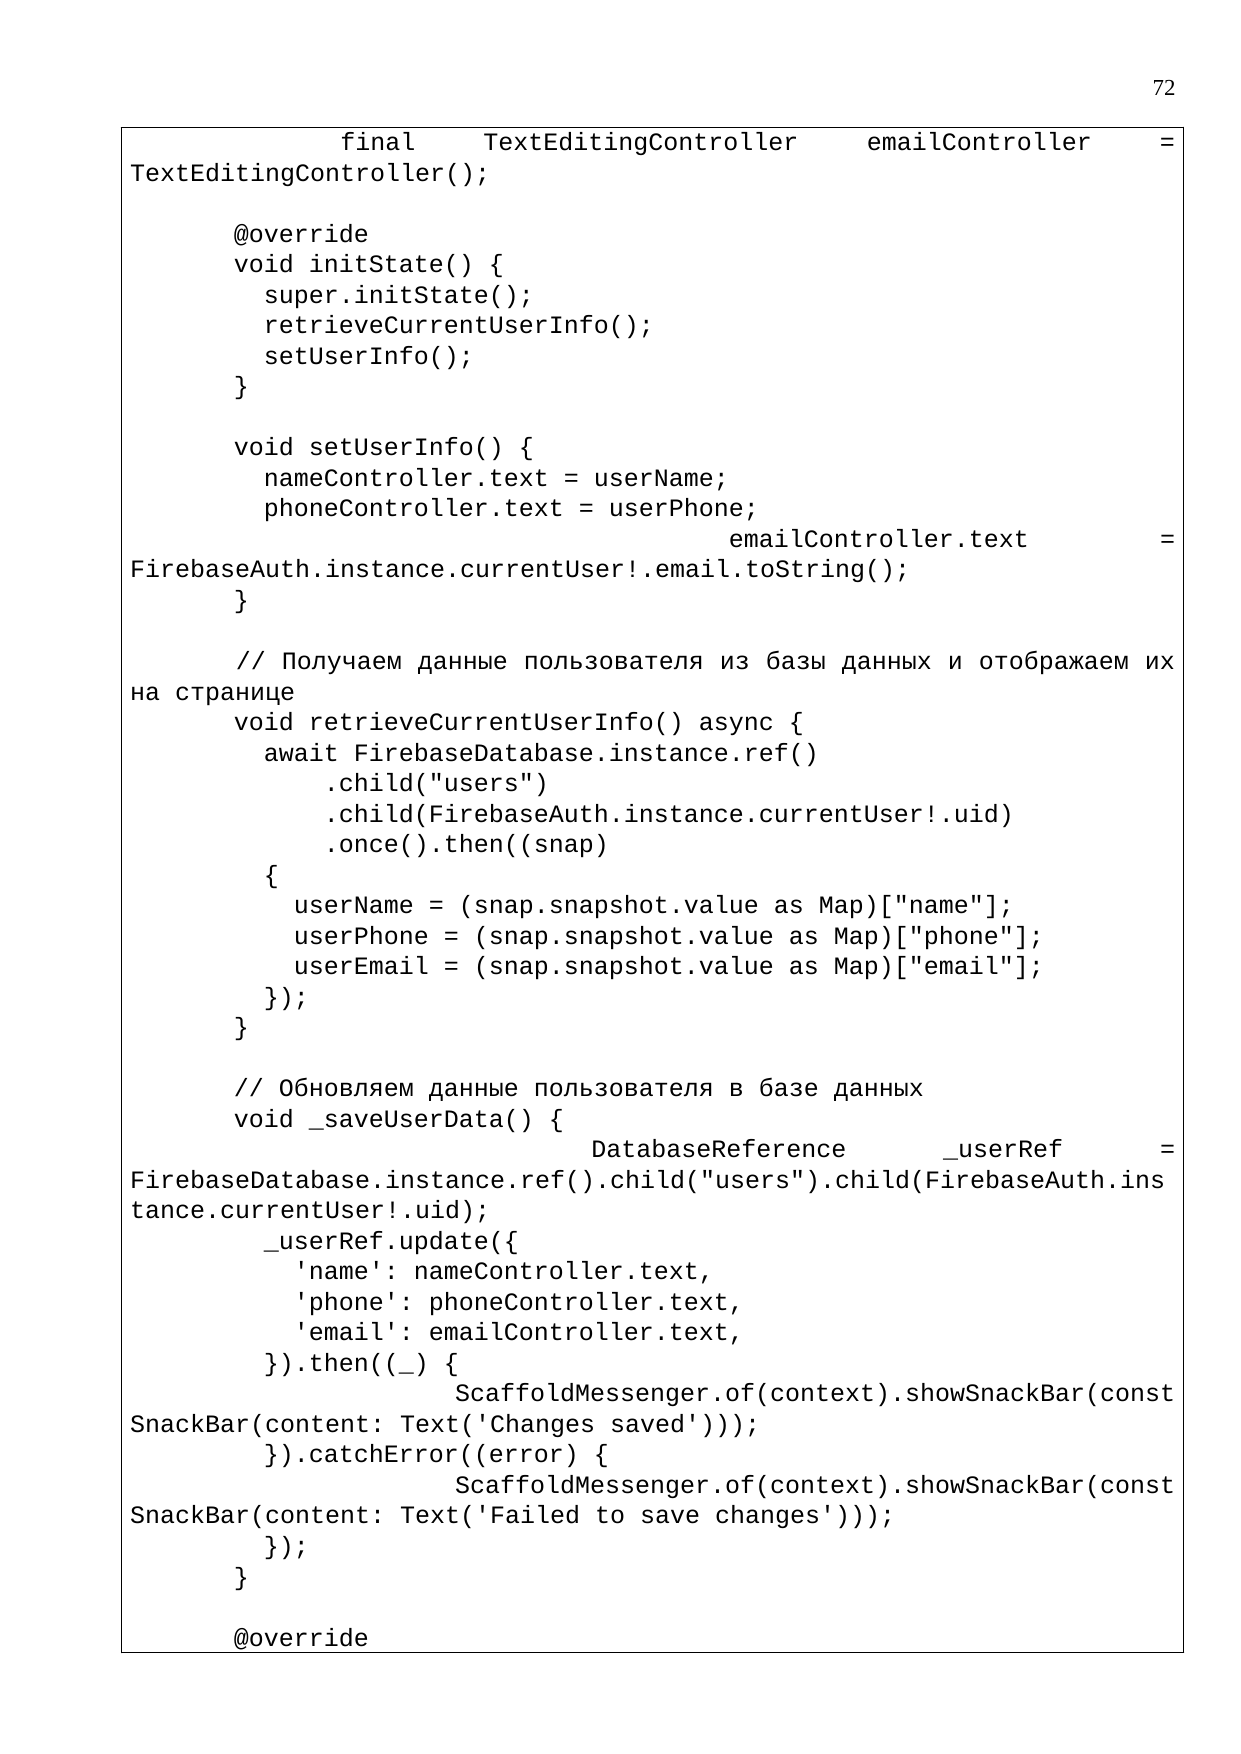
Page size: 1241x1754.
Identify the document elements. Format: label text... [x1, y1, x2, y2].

text void setUserInfo() { [122, 432, 1183, 462]
text void initState() { [122, 249, 1183, 279]
text DatabaseReference _userRef = FirebaseDatabase.instance.ref().child("users").child(FirebaseAuth.instance.currentUser!.uid); [122, 1134, 1183, 1225]
text ScaffoldMessenger.of(context).showSnackBar(const SnackBar(content: Text('Failed to save changes'))); [122, 1469, 1183, 1531]
text .child(FirebaseAuth.instance.currentUser!.uid) [122, 798, 1183, 828]
text .child("users") [122, 767, 1183, 798]
text .once().then((snap) [122, 828, 1183, 859]
text userPhone = (snap.snapshot.value as Map)["phone"]; [122, 920, 1183, 951]
text void retrieveCurrentUserInfo() async { [122, 706, 1183, 737]
text @override [122, 218, 1183, 249]
text }).then((_) { [122, 1347, 1183, 1378]
text { [122, 859, 1183, 889]
text } [122, 584, 1183, 616]
text await FirebaseDatabase.instance.ref() [122, 737, 1183, 767]
text void _saveUserData() { [122, 1103, 1183, 1134]
text }); [122, 1531, 1183, 1561]
text final TextEditingController emailController = TextEditingController(); [122, 128, 1183, 188]
text nameController.text = userName; [122, 462, 1183, 493]
text }).catchError((error) { [122, 1439, 1183, 1469]
text super.initState(); [122, 279, 1183, 310]
text emailController.text = FirebaseAuth.instance.currentUser!.email.toString(); [122, 523, 1183, 584]
text 'email': emailController.text, [122, 1317, 1183, 1347]
text _userRef.update({ [122, 1225, 1183, 1256]
text retrieveCurrentUserInfo(); [122, 310, 1183, 340]
text @override [122, 1622, 1183, 1652]
text }); [122, 981, 1183, 1012]
text userName = (snap.snapshot.value as Map)["name"]; [122, 889, 1183, 920]
text userEmail = (snap.snapshot.value as Map)["email"]; [122, 951, 1183, 981]
text // Обновляем данные пользователя в базе данных [122, 1073, 1183, 1103]
text setUserInfo(); [122, 340, 1183, 371]
text ScaffoldMessenger.of(context).showSnackBar(const SnackBar(content: Text('Changes saved'))); [122, 1378, 1183, 1439]
text phoneController.text = userPhone; [122, 493, 1183, 523]
text 'phone': phoneController.text, [122, 1286, 1183, 1317]
text } [122, 1012, 1183, 1043]
text // Получаем данные пользователя из базы данных и отображаем их на странице [122, 645, 1183, 706]
text } [122, 371, 1183, 402]
text } [122, 1561, 1183, 1592]
text 'name': nameController.text, [122, 1256, 1183, 1286]
